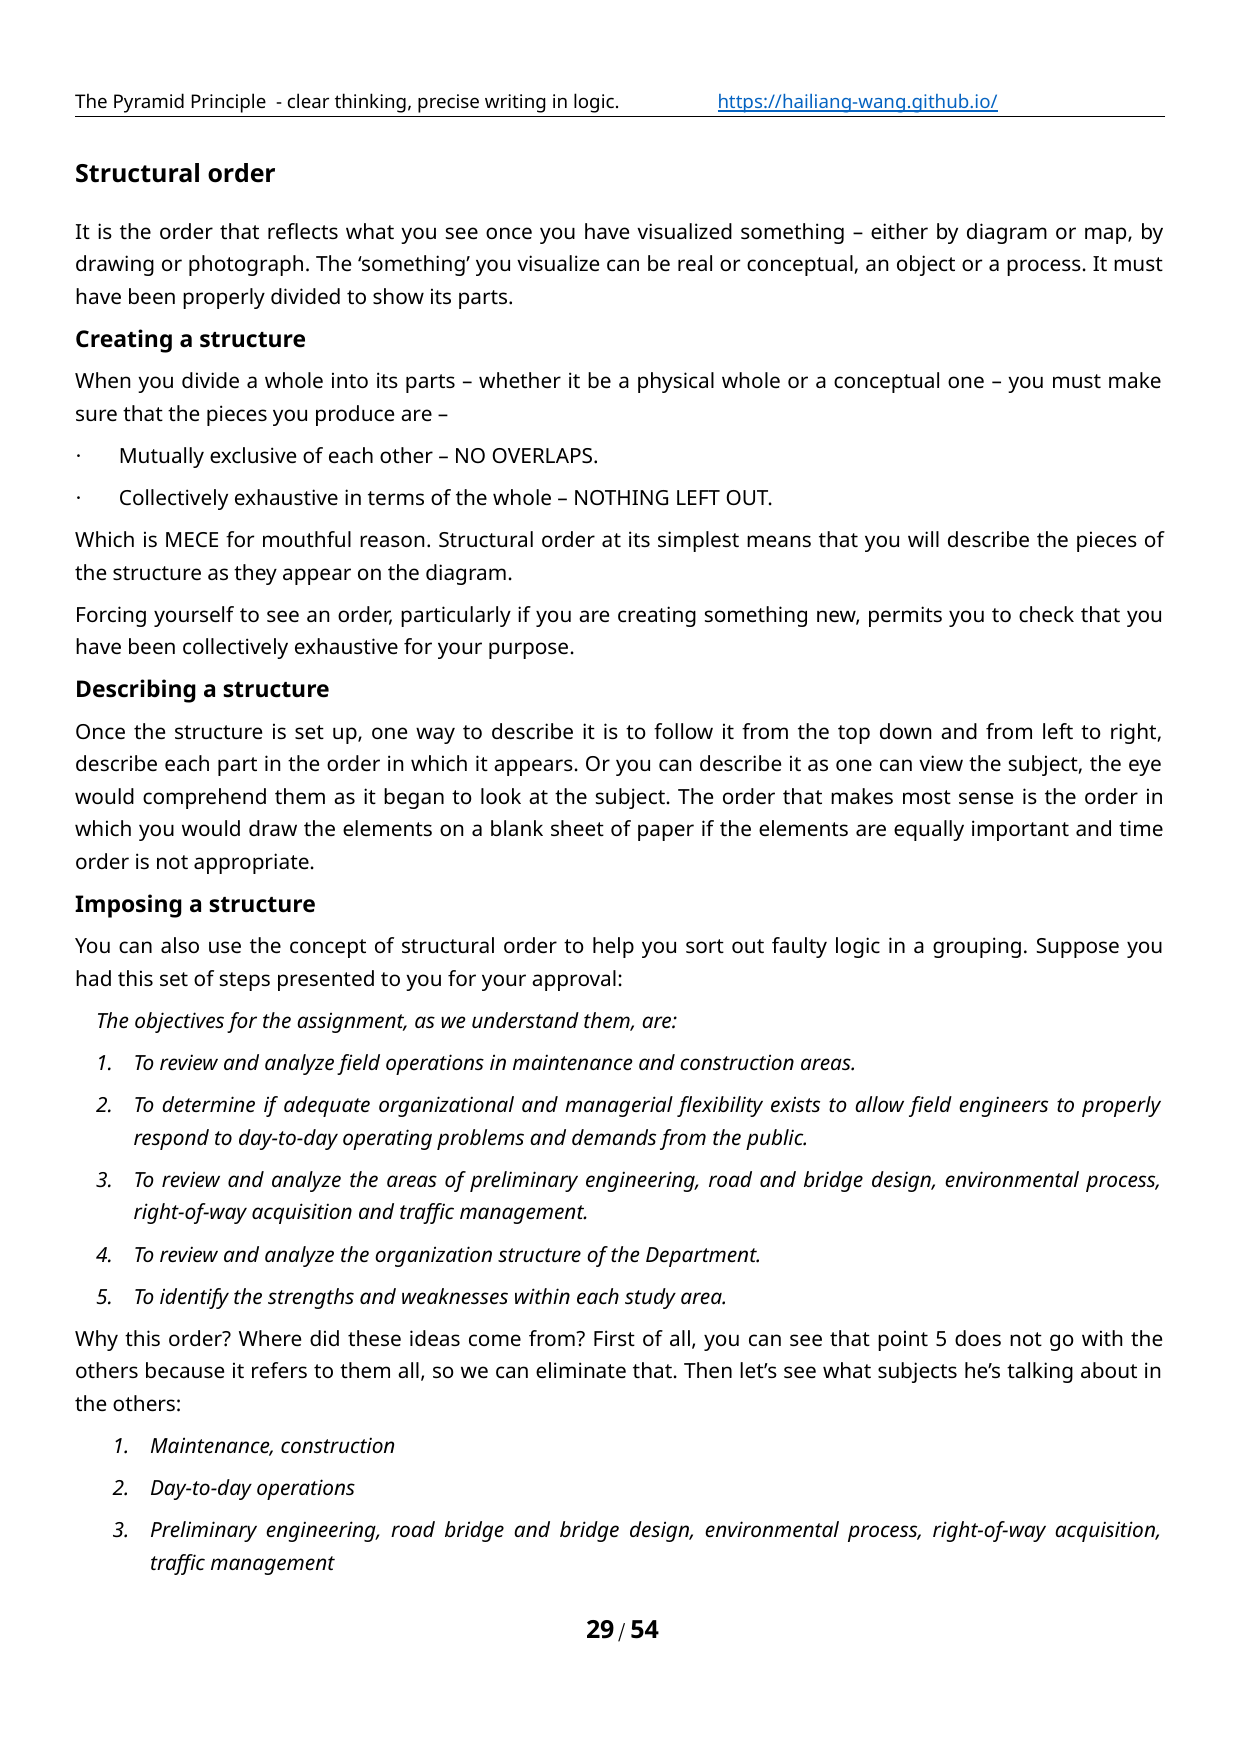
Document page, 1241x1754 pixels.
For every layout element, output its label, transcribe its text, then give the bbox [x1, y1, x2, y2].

list To determine if adequate organizational and managerial flexibility exists to allow field engineers to properly respond to day-to-day operating problems and demands from the public. [96, 1088, 1165, 1153]
text The objectives for the assignment, as we understand them, are: [96, 1004, 1165, 1036]
list Maintenance, construction [112, 1429, 1165, 1462]
list Mutually exclusive of each other – NO OVERLAPS. [75, 439, 1165, 471]
text Once the structure is set up, one way to describe it is to follow it from the top down and from left to right, describe each part in the order in which it appears. Or you can describe it as one can view the subject, the eye would comprehend them as it began to look at the subject. The order that makes most sense is the order in which you would draw the elements on a blank sheet of paper if the elements are equally important and time order is not appropriate. [75, 715, 1165, 877]
text When you divide a whole into its parts – whether it be a physical whole or a conceptual one – you must make sure that the pieces you produce are – [75, 364, 1165, 429]
text Which is MECE for mouthful reason. Structural order at its simplest means that you will describe the pieces of the structure as they appear on the diagram. [75, 523, 1165, 588]
list Day-to-day operations [112, 1471, 1165, 1504]
list To identify the strengths and weaknesses within each study area. [96, 1280, 1165, 1312]
list Preliminary engineering, road bridge and bridge design, environmental process, right-of-way acquisition, traffic management [112, 1514, 1165, 1579]
list Collectively exhaustive in terms of the whole – NOTHING LEFT OUT. [75, 481, 1165, 514]
list To review and analyze the areas of preliminary engineering, road and bridge design, environmental process, right-of-way acquisition and traffic management. [96, 1163, 1165, 1228]
list To review and analyze field operations in maintenance and construction areas. [96, 1046, 1165, 1079]
text Forcing yourself to see an order, particularly if you are creating something new, permits you to check that you have been collectively exhaustive for your purpose. [75, 598, 1165, 663]
subtitle Describing a structure [75, 673, 1165, 705]
subtitle Creating a structure [75, 322, 1165, 354]
subtitle Structural order [75, 140, 1165, 205]
text You can also use the concept of structural order to help you sort out faulty logic in a grouping. Suppose you had this set of steps presented to you for your approval: [75, 929, 1165, 994]
text Why this order? Where did these ideas come from? First of all, you can see that point 5 does not go with the others because it refers to them all, so we can eliminate that. Then let’s see what subjects he’s talking about in the others: [75, 1322, 1165, 1419]
subtitle Imposing a structure [75, 887, 1165, 919]
text It is the order that reflects what you see once you have visualized something – either by diagram or map, by drawing or photograph. The ‘something’ you visualize can be real or conceptual, an object or a process. It must have been properly divided to show its parts. [75, 215, 1165, 312]
list To review and analyze the organization structure of the Department. [96, 1238, 1165, 1270]
